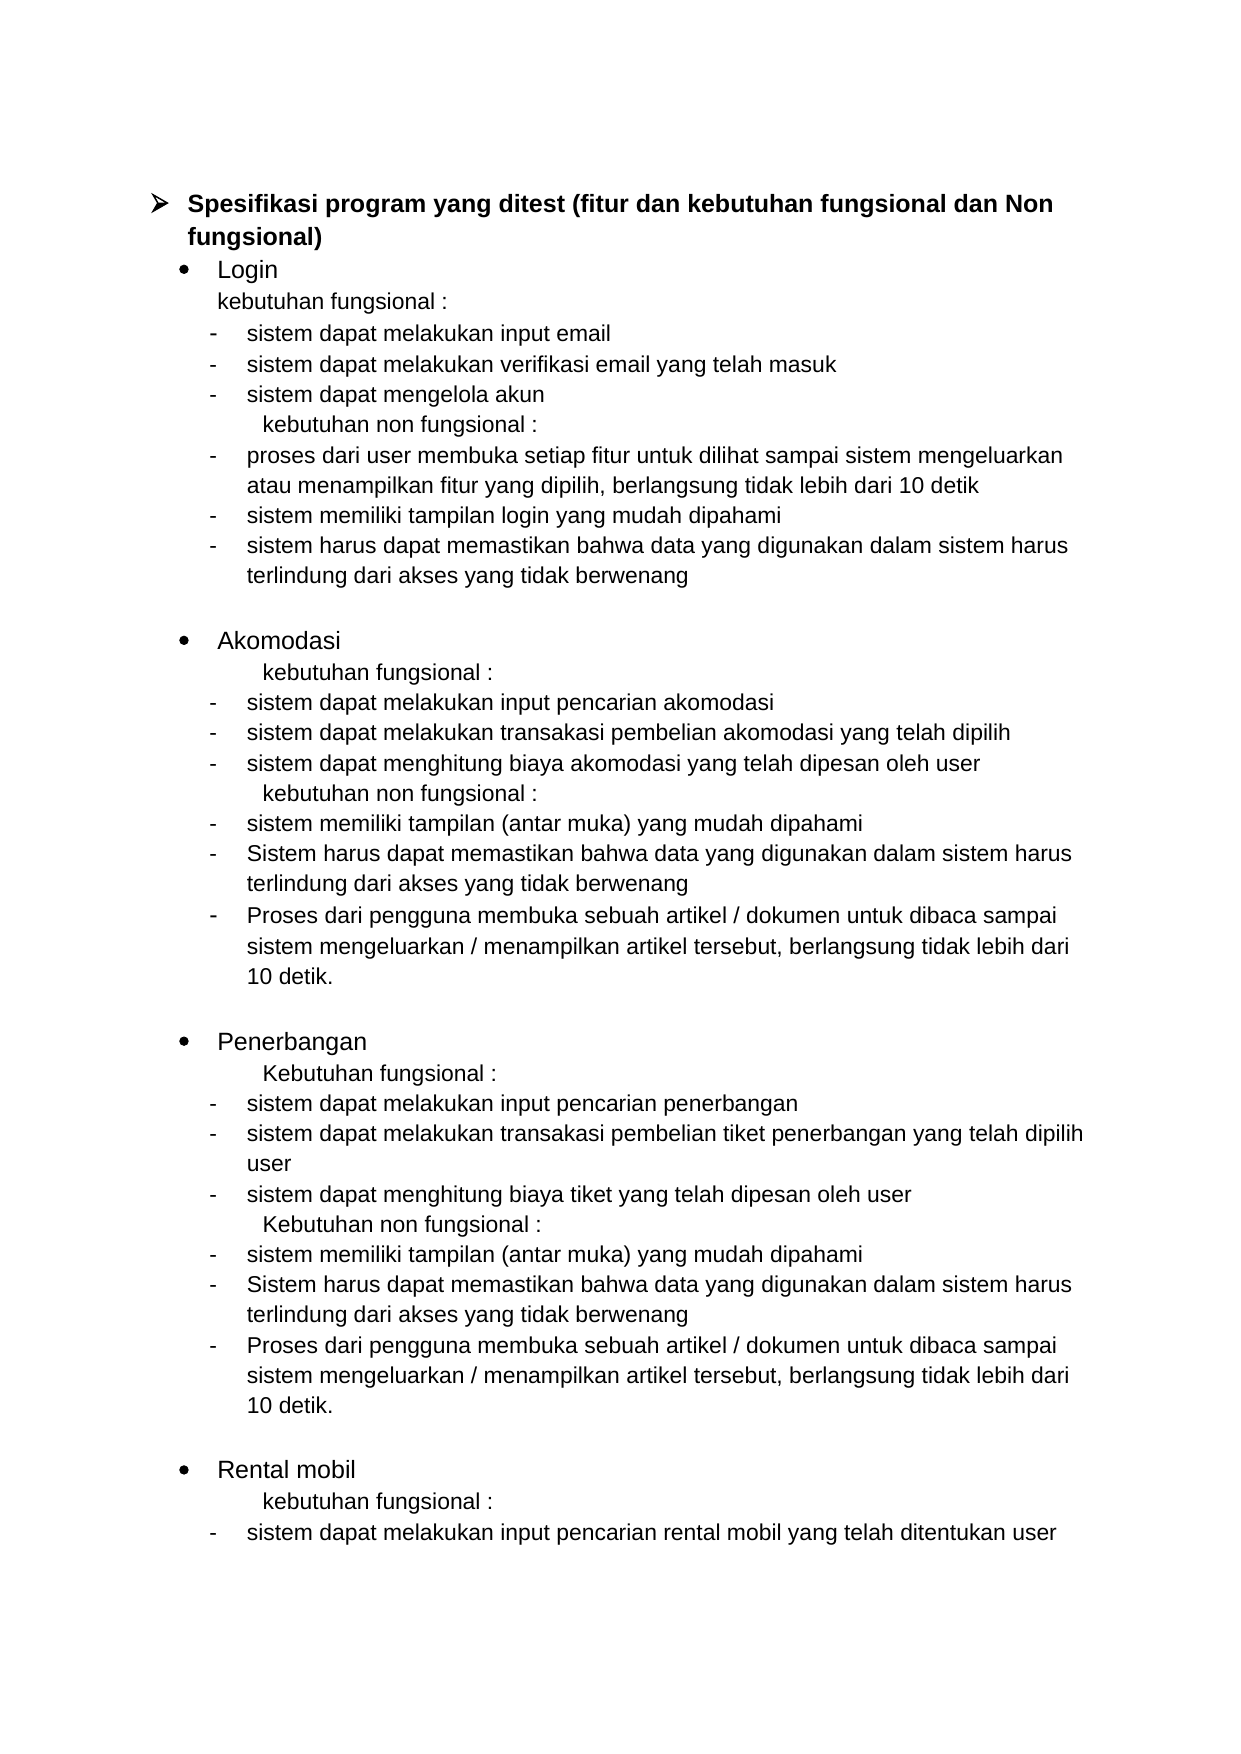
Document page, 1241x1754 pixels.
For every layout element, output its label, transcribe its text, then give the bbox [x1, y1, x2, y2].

list Login [179, 255, 1090, 283]
list sistem dapat melakukan input pencarian penerbangan [209, 1090, 1090, 1116]
list Rental mobil [179, 1455, 1090, 1484]
list Spesifikasi program yang ditest (fitur dan kebutuhan fungsional dan Non fungsional) [150, 188, 1090, 250]
list sistem dapat melakukan verifikasi email yang telah masuk [209, 351, 1090, 377]
list sistem memiliki tampilan login yang mudah dipahami [209, 502, 1090, 528]
list sistem memiliki tampilan (antar muka) yang mudah dipahami [209, 1241, 1090, 1267]
list sistem dapat menghitung biaya akomodasi yang telah dipesan oleh user [209, 749, 1090, 776]
list sistem dapat melakukan input email [209, 318, 1090, 347]
text Kebutuhan non fungsional : [262, 1211, 1090, 1237]
list proses dari user membuka setiap fitur untuk dilihat sampai sistem mengeluarkan atau menampilkan fitur yang dipilih, berlangsung tidak lebih dari 10 detik [209, 442, 1090, 498]
list sistem dapat mengelola akun [209, 381, 1090, 408]
list Penerbangan [179, 1027, 1090, 1055]
text kebutuhan non fungsional : [262, 780, 1090, 806]
list Akomodasi [179, 626, 1090, 654]
list Sistem harus dapat memastikan bahwa data yang digunakan dalam sistem harus terlindung dari akses yang tidak berwenang [209, 1271, 1090, 1328]
list sistem dapat menghitung biaya tiket yang telah dipesan oleh user [209, 1181, 1090, 1207]
list Kebutuhan fungsional : [262, 1060, 1090, 1086]
list kebutuhan fungsional : [262, 1488, 1090, 1515]
list Sistem harus dapat memastikan bahwa data yang digunakan dalam sistem harus terlindung dari akses yang tidak berwenang [209, 840, 1090, 897]
list sistem harus dapat memastikan bahwa data yang digunakan dalam sistem harus terlindung dari akses yang tidak berwenang [209, 532, 1090, 589]
text kebutuhan non fungsional : [262, 411, 1090, 438]
list sistem dapat melakukan transakasi pembelian akomodasi yang telah dipilih [209, 719, 1090, 746]
list kebutuhan fungsional : [217, 288, 1090, 314]
list sistem dapat melakukan transakasi pembelian tiket penerbangan yang telah dipilih user [209, 1120, 1090, 1177]
list sistem dapat melakukan input pencarian akomodasi [209, 689, 1090, 715]
list sistem memiliki tampilan (antar muka) yang mudah dipahami [209, 810, 1090, 836]
list sistem dapat melakukan input pencarian rental mobil yang telah ditentukan user [209, 1518, 1090, 1545]
list kebutuhan fungsional : [262, 659, 1090, 685]
